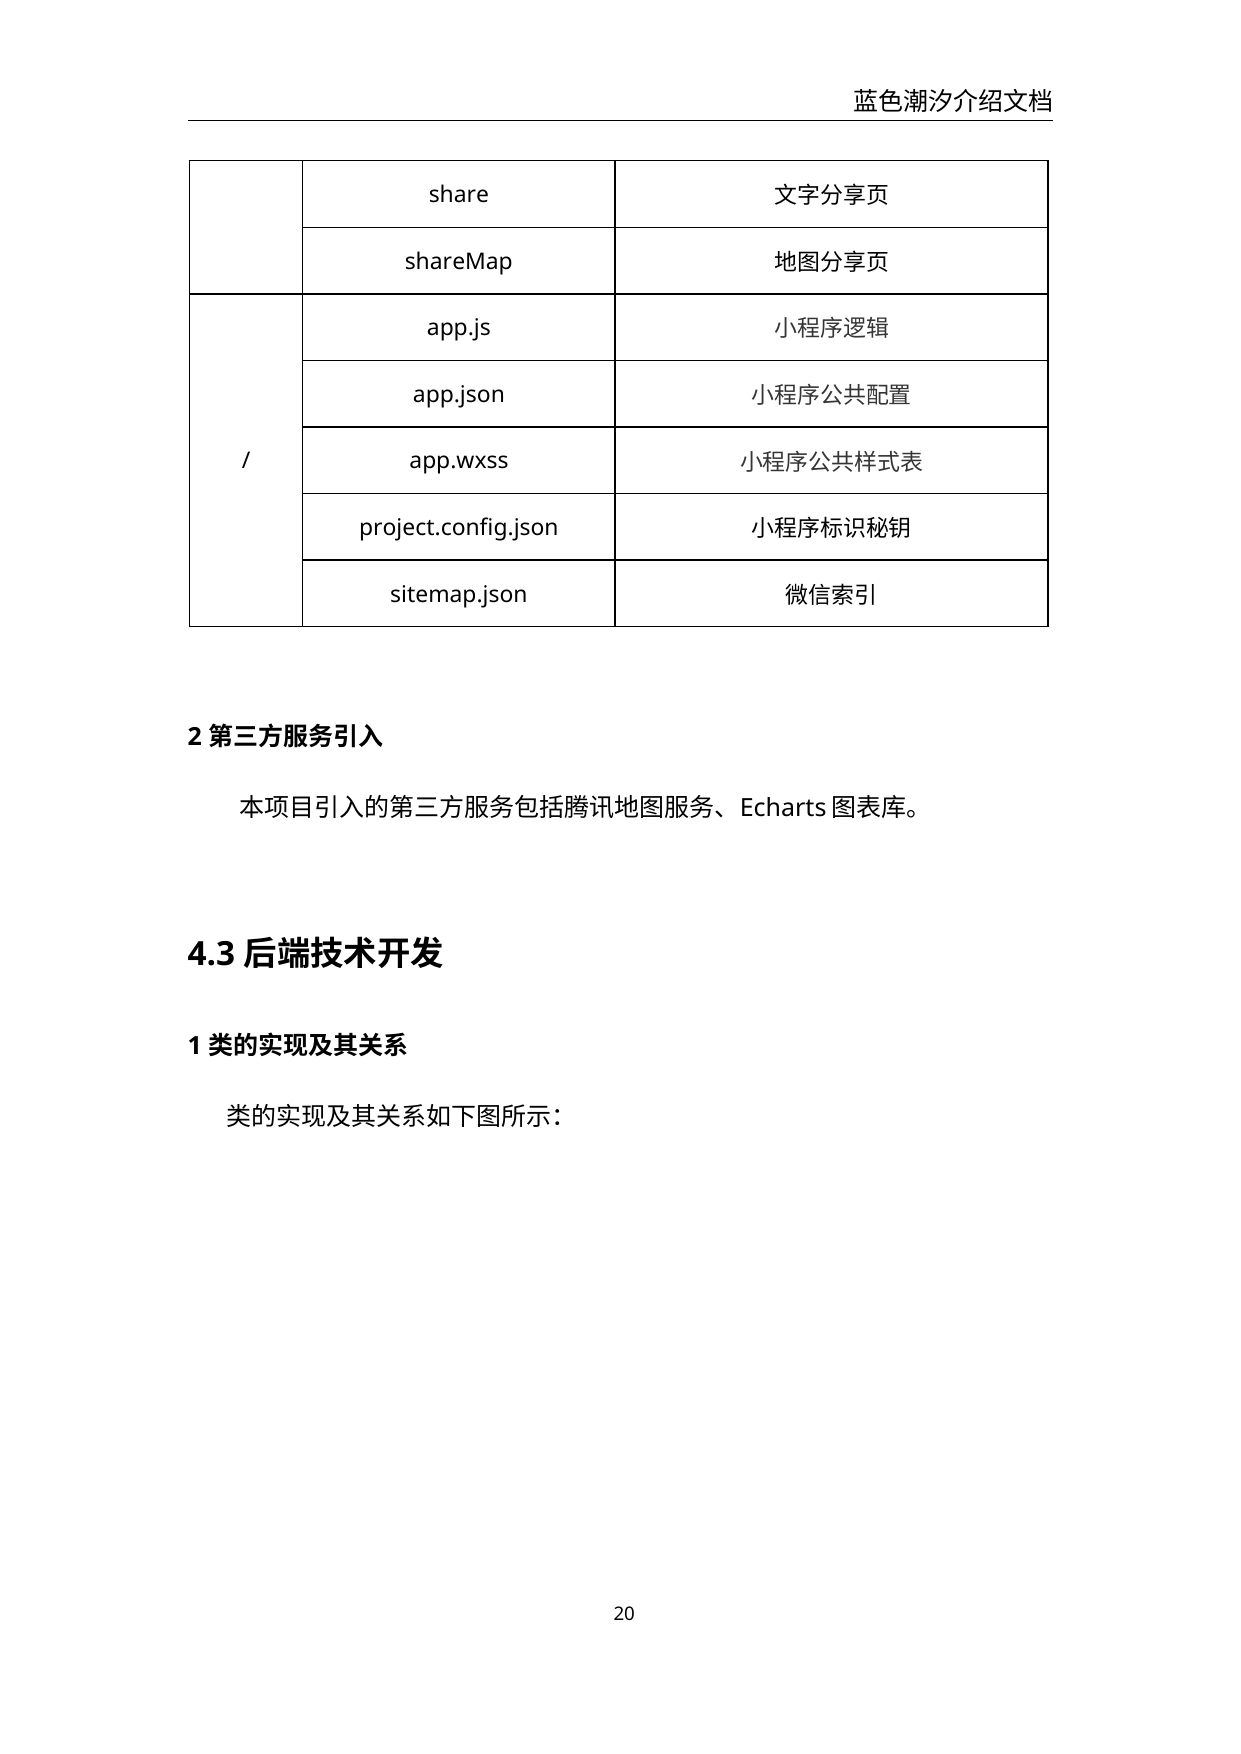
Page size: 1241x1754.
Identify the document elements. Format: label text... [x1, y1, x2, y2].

table_cell 小程序公共配置 [616, 361, 1047, 426]
text 4.3 后端技术开发 [187, 918, 1053, 983]
table_cell shareMap [303, 228, 614, 293]
table_cell 地图分享页 [616, 228, 1047, 293]
text 2 第三方服务引入 [187, 702, 1053, 767]
table_cell 文字分享页 [616, 161, 1047, 226]
table_cell share [303, 161, 614, 226]
table_cell app.wxss [303, 428, 614, 493]
table_cell project.config.json [303, 494, 614, 559]
table_cell 微信索引 [616, 561, 1047, 626]
text 1 类的实现及其关系 [187, 1011, 1053, 1076]
table_cell sitemap.json [303, 561, 614, 626]
table_cell app.json [303, 361, 614, 426]
table_cell / [190, 295, 302, 626]
table_cell 小程序公共样式表 [616, 428, 1047, 493]
text 类的实现及其关系如下图所示： [187, 1082, 1053, 1147]
text 本项目引入的第三方服务包括腾讯地图服务、Echarts图表库。 [187, 773, 1053, 838]
table_cell 小程序逻辑 [616, 295, 1047, 359]
table_cell app.js [303, 295, 614, 359]
table_cell 小程序标识秘钥 [616, 494, 1047, 559]
